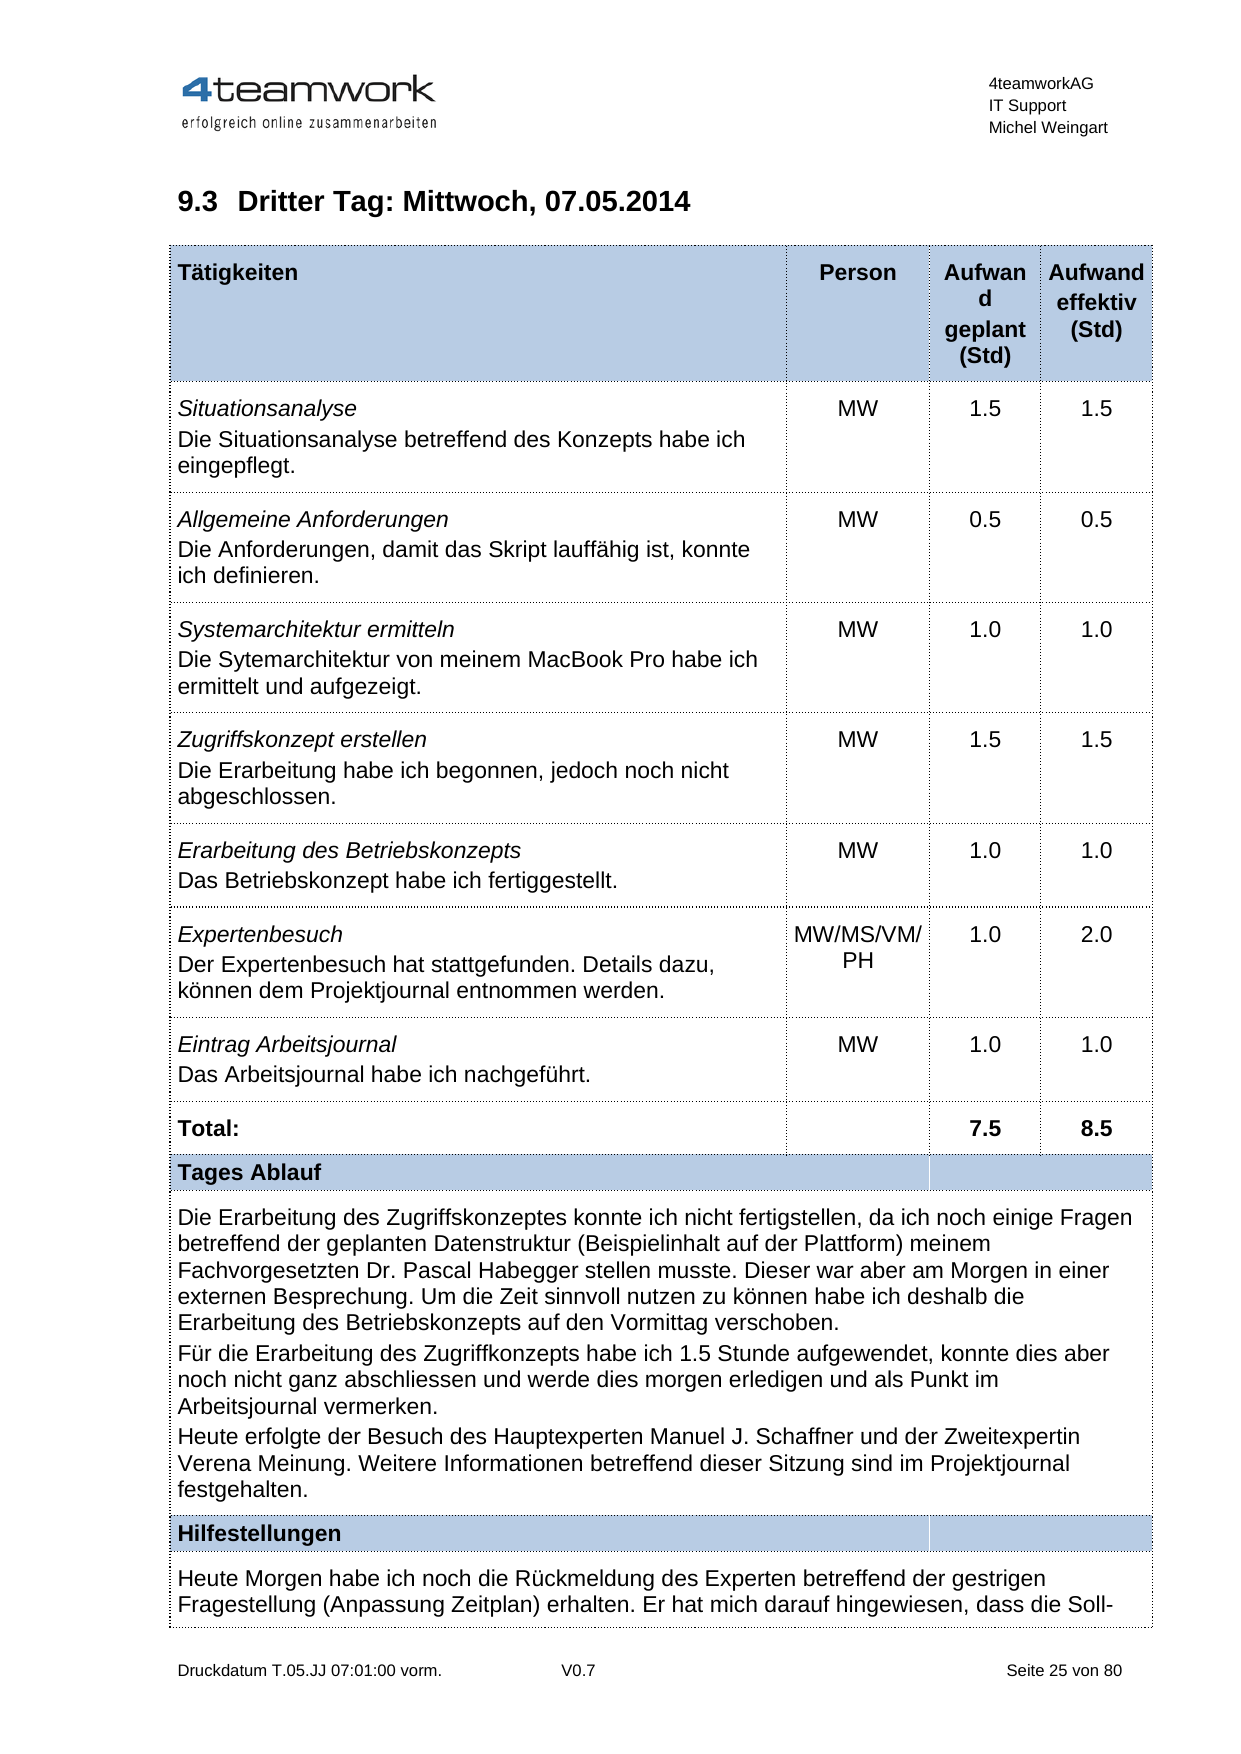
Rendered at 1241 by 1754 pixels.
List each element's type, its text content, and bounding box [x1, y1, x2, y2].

table_cell [1041, 1515, 1152, 1551]
table_cell MW [786, 492, 929, 602]
table_cell 1.0 [930, 1017, 1041, 1101]
table_cell Expertenbesuch Der Expertenbesuch hat stattgefunden. Details dazu, können dem Projektjournal entnommen werden. [170, 906, 786, 1017]
table_cell Eintrag Arbeitsjournal Das Arbeitsjournal habe ich nachgeführt. [170, 1017, 786, 1101]
table_cell Zugriffskonzept erstellen Die Erarbeitung habe ich begonnen, jedoch noch nicht abgeschlossen. [170, 712, 786, 822]
table_cell [786, 1515, 929, 1551]
table_cell 0.5 [930, 492, 1041, 602]
table_cell Tages Ablauf [170, 1154, 786, 1190]
table_cell 1.0 [930, 602, 1041, 712]
table_cell MW [786, 823, 929, 906]
table_cell MW [786, 712, 929, 822]
table_cell 1.5 [1041, 712, 1152, 822]
table_header Tätigkeiten [170, 245, 786, 381]
table_cell 1.0 [930, 906, 1041, 1017]
table_cell 2.0 [1041, 906, 1152, 1017]
table_cell [1041, 1154, 1152, 1190]
table_cell [930, 1515, 1041, 1551]
table_cell MW [786, 602, 929, 712]
table_cell 1.5 [930, 712, 1041, 822]
table_cell Allgemeine Anforderungen Die Anforderungen, damit das Skript lauffähig ist, konnte ich definieren. [170, 492, 786, 602]
table_header Aufwand effektiv (Std) [1041, 245, 1152, 381]
table_cell Hilfestellungen [170, 1515, 786, 1551]
table_cell MW/MS/VM/ PH [786, 906, 929, 1017]
table_cell MW [786, 381, 929, 492]
table_cell Erarbeitung des Betriebskonzepts Das Betriebskonzept habe ich fertiggestellt. [170, 823, 786, 906]
table_cell 1.0 [930, 823, 1041, 906]
table_cell 7.5 [930, 1101, 1041, 1154]
table_cell 1.0 [1041, 1017, 1152, 1101]
subtitle Dritter Tag: Mittwoch, 07.05.2014 [177, 184, 1122, 217]
table_cell [930, 1154, 1041, 1190]
table_cell MW [786, 1017, 929, 1101]
table_cell Die Erarbeitung des Zugriffskonzeptes konnte ich nicht fertigstellen, da ich noch einige Fragen betreffend der geplanten Datenstruktur (Beispielinhalt auf der Plattform) meinem Fachvorgesetzten Dr. Pascal Habegger stellen musste. Dieser war aber am Morgen in einer externen Besprechung. Um die Zeit sinnvoll nutzen zu können habe ich deshalb die Erarbeitung des Betriebskonzepts auf den Vormittag verschoben. Für die Erarbeitung des Zugriffkonzepts habe ich 1.5 Stunde aufgewendet, konnte dies aber noch nicht ganz abschliessen und werde dies morgen erledigen und als Punkt im Arbeitsjournal vermerken. Heute erfolgte der Besuch des Hauptexperten Manuel J. Schaffner und der Zweitexpertin Verena Meinung. Weitere Informationen betreffend dieser Sitzung sind im Projektjournal festgehalten. [170, 1190, 1152, 1515]
table_cell 1.5 [930, 381, 1041, 492]
table_cell 1.0 [1041, 823, 1152, 906]
table_cell 8.5 [1041, 1101, 1152, 1154]
table_cell 1.5 [1041, 381, 1152, 492]
table_cell 0.5 [1041, 492, 1152, 602]
table_cell 1.0 [1041, 602, 1152, 712]
table_cell [786, 1101, 929, 1154]
table_cell [786, 1154, 929, 1190]
table_cell Situationsanalyse Die Situationsanalyse betreffend des Konzepts habe ich eingepflegt. [170, 381, 786, 492]
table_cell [170, 1551, 1152, 1627]
table_cell Total: [170, 1101, 786, 1154]
table_header Aufwand geplant (Std) [930, 245, 1041, 381]
table_cell Systemarchitektur ermitteln Die Sytemarchitektur von meinem MacBook Pro habe ich ermittelt und aufgezeigt. [170, 602, 786, 712]
picture [177, 69, 440, 134]
table_header Person [786, 245, 929, 381]
